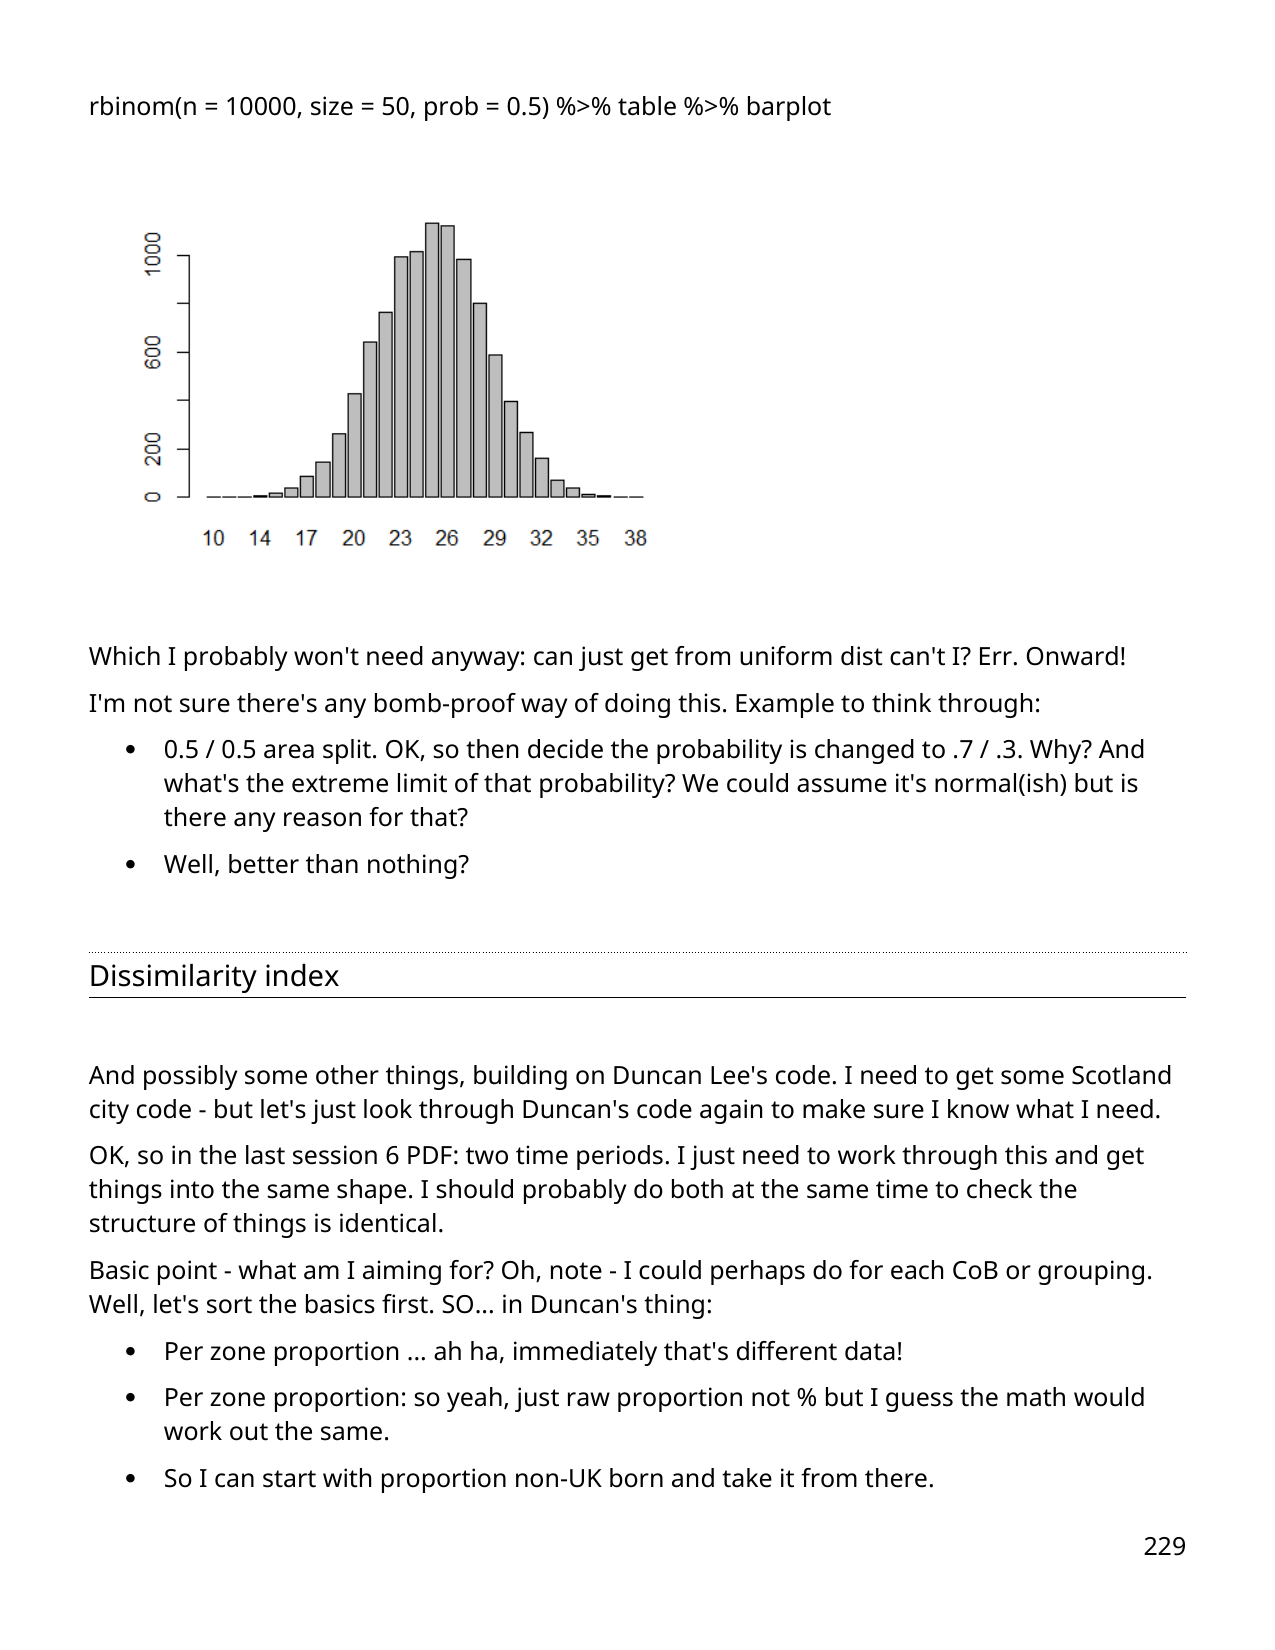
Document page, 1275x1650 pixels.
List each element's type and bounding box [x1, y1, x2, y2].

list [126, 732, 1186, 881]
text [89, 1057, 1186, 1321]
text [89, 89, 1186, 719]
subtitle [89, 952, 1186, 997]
picture [88, 122, 712, 627]
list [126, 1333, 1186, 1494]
